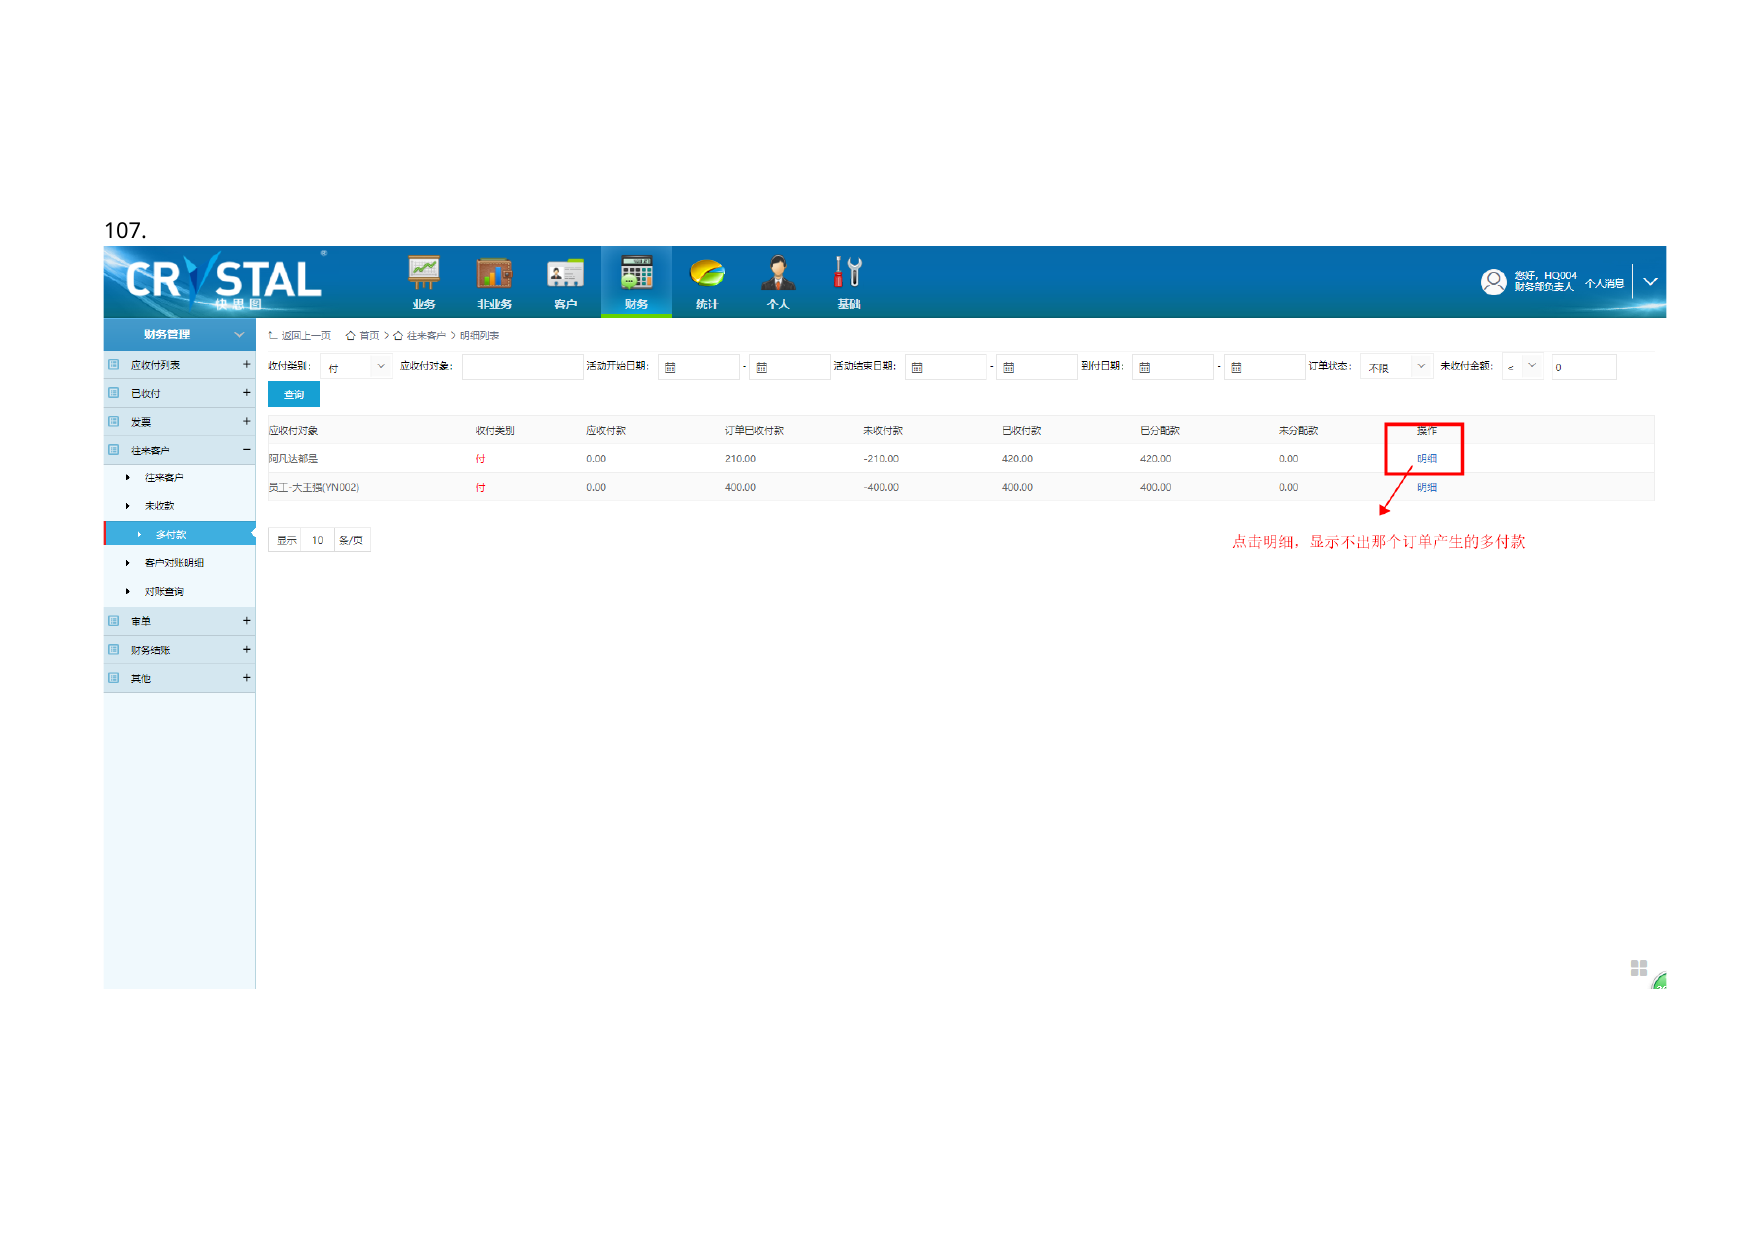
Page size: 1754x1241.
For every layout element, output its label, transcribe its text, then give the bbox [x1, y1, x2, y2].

picture [103, 246, 1667, 989]
list 107. [103, 214, 1668, 246]
